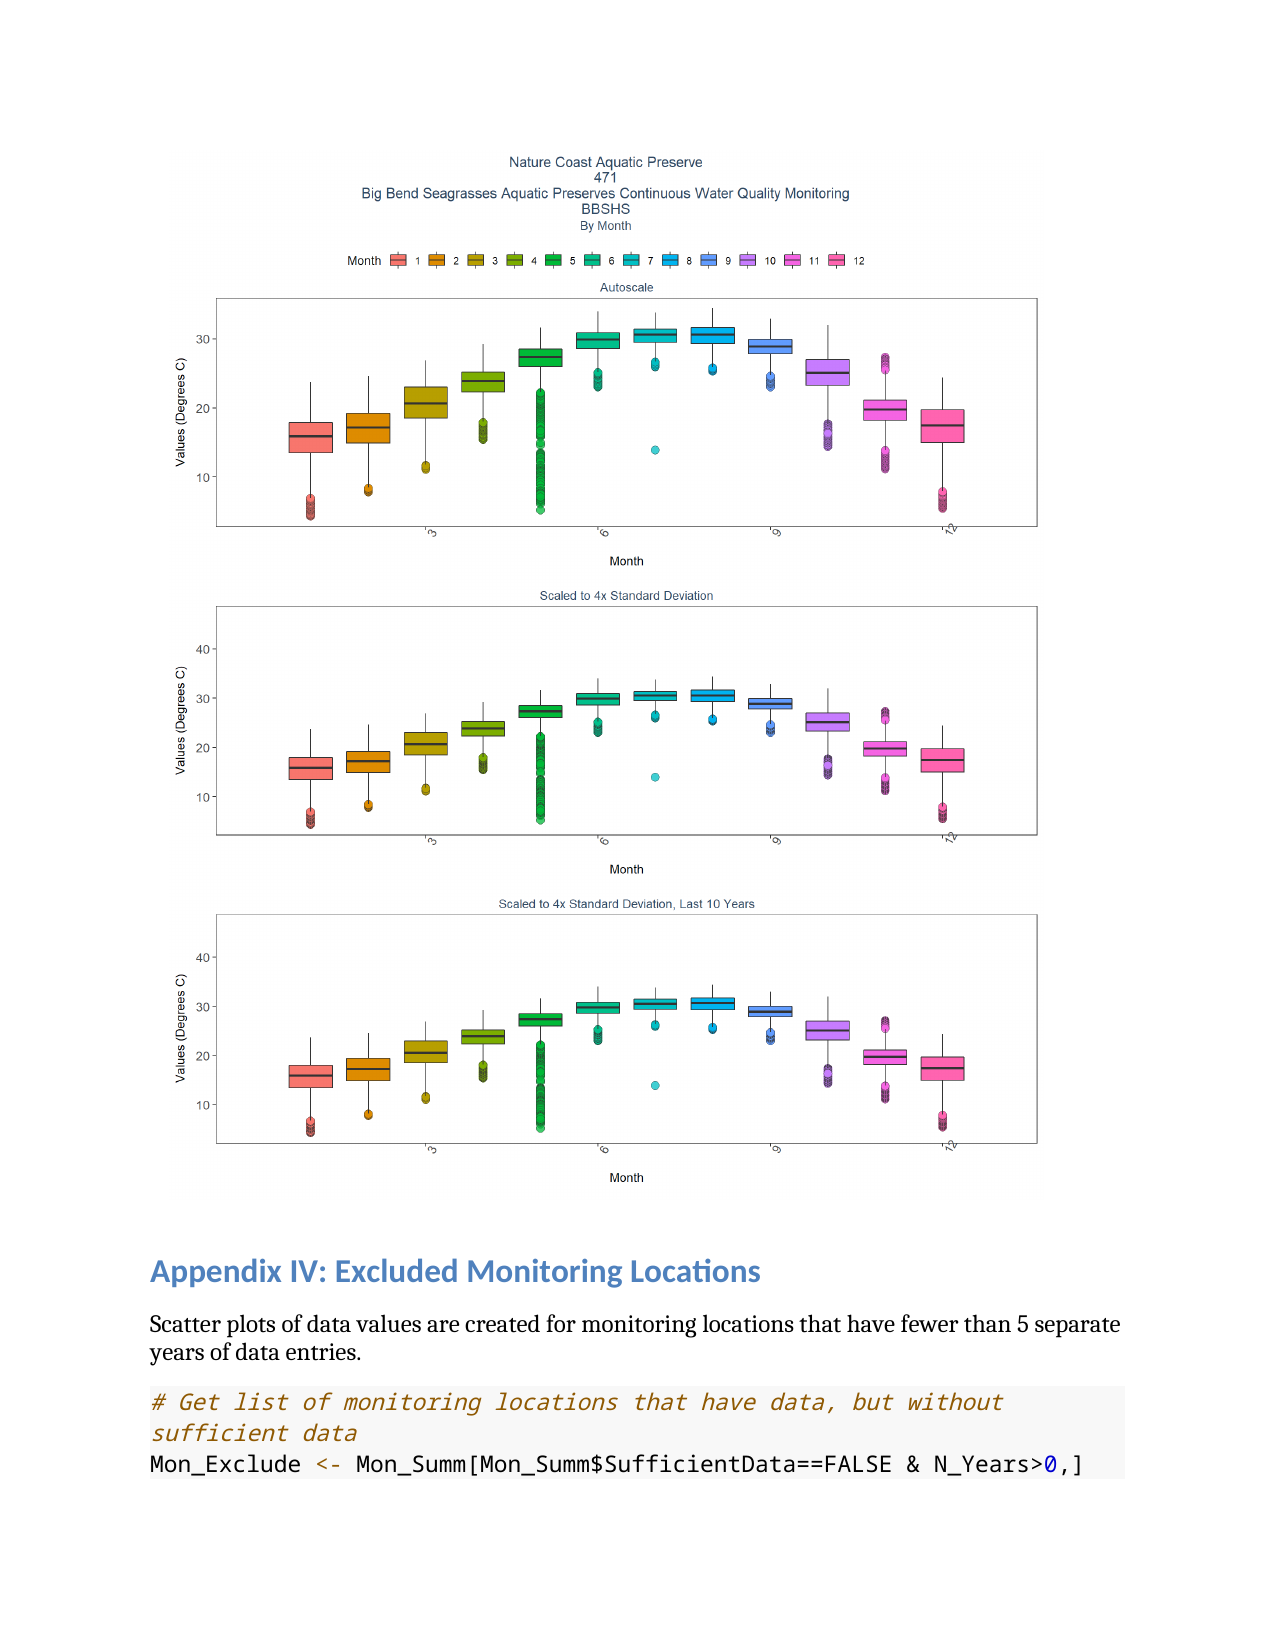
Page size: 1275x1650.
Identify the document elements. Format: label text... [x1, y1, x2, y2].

subtitle Appendix IV: Excluded Monitoring Locations [150, 1250, 1125, 1291]
text Scatter plots of data values are created for monitoring locations that have fewer than 5 separate years of data entries. [150, 1309, 1125, 1367]
picture [168, 150, 1044, 1200]
